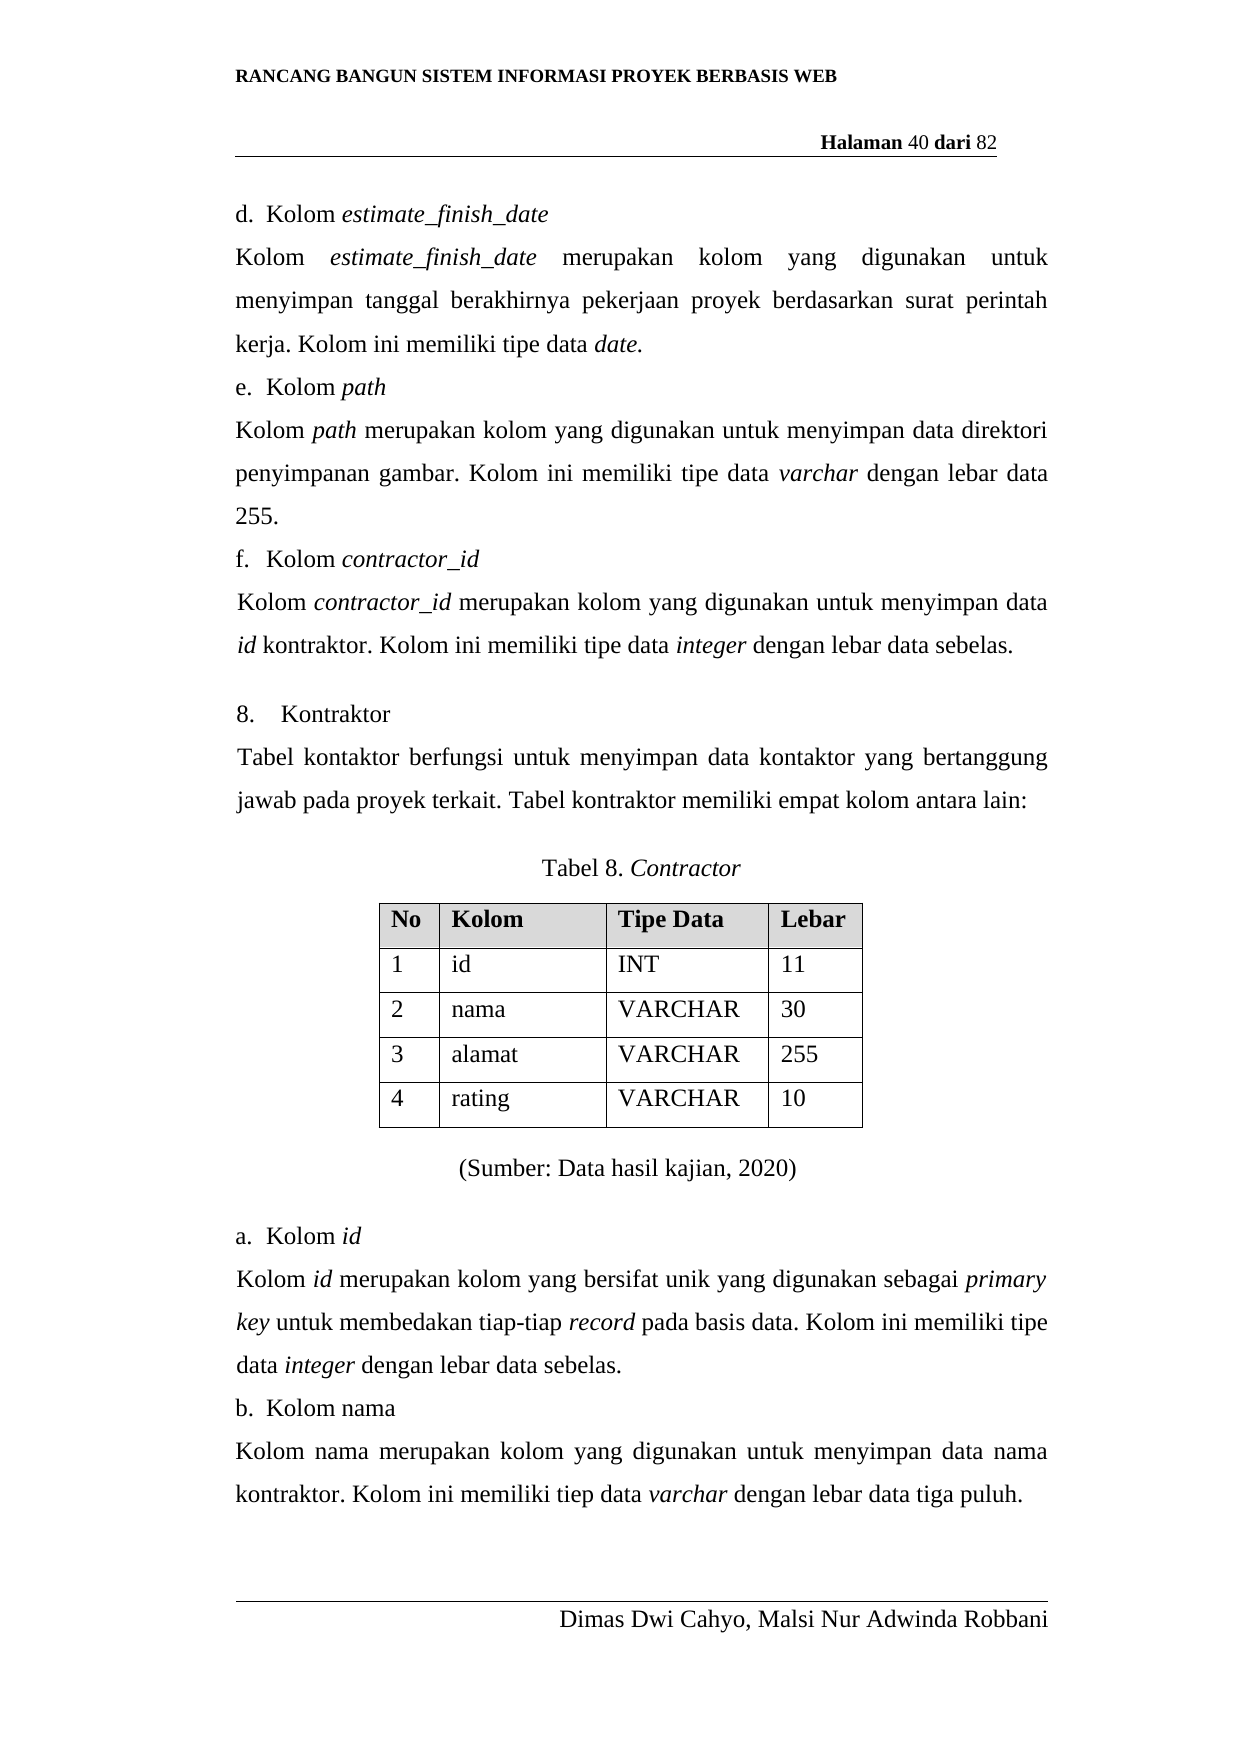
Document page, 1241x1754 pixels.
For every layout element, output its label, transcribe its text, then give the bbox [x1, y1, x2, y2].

table_cell VARCHAR [607, 1038, 768, 1082]
text (Sumber: Data hasil kajian, 2020) [236, 1153, 1019, 1181]
text Kolom path merupakan kolom yang digunakan untuk menyimpan data direktori penyimpanan gambar. Kolom ini memiliki tipe data varchar dengan lebar data 255. [235, 415, 1048, 530]
table_header Tipe Data [607, 904, 768, 947]
table_cell 11 [769, 949, 862, 992]
list Kolom path [235, 372, 1048, 401]
text Kolom estimate_finish_date merupakan kolom yang digunakan untuk menyimpan tanggal berakhirnya pekerjaan proyek berdasarkan surat perintah kerja. Kolom ini memiliki tipe data date. [235, 242, 1048, 357]
list Kolom contractor_id [235, 544, 1048, 573]
table_cell 30 [769, 993, 862, 1037]
text Kolom nama merupakan kolom yang digunakan untuk menyimpan data nama kontraktor. Kolom ini memiliki tiep data varchar dengan lebar data tiga puluh. [235, 1436, 1048, 1508]
list Kolom nama [235, 1393, 1048, 1422]
list Kolom estimate_finish_date [235, 199, 1048, 228]
table_cell 4 [380, 1083, 439, 1127]
text Kolom id merupakan kolom yang bersifat unik yang digunakan sebagai primary key untuk membedakan tiap-tiap record pada basis data. Kolom ini memiliki tipe data integer dengan lebar data sebelas. [236, 1264, 1048, 1379]
table_cell INT [607, 949, 768, 992]
table_header Lebar [769, 904, 862, 947]
table_header Kolom [440, 904, 606, 947]
text Kolom contractor_id merupakan kolom yang digunakan untuk menyimpan data id kontraktor. Kolom ini memiliki tipe data integer dengan lebar data sebelas. [237, 587, 1048, 659]
list Kontraktor [236, 699, 1048, 727]
table_cell rating [440, 1083, 606, 1127]
table_cell 255 [769, 1038, 862, 1082]
table_cell 1 [380, 949, 439, 992]
table_cell 10 [769, 1083, 862, 1127]
text Tabel kontaktor berfungsi untuk menyimpan data kontaktor yang bertanggung jawab pada proyek terkait. Tabel kontraktor memiliki empat kolom antara lain: [237, 742, 1048, 814]
table_header No [380, 904, 439, 947]
table_cell 3 [380, 1038, 439, 1082]
table_cell alamat [440, 1038, 606, 1082]
list Kolom id [235, 1221, 1048, 1249]
table_cell VARCHAR [607, 993, 768, 1037]
table_cell nama [440, 993, 606, 1037]
table_cell VARCHAR [607, 1083, 768, 1127]
table_cell 2 [380, 993, 439, 1037]
table_cell id [440, 949, 606, 992]
